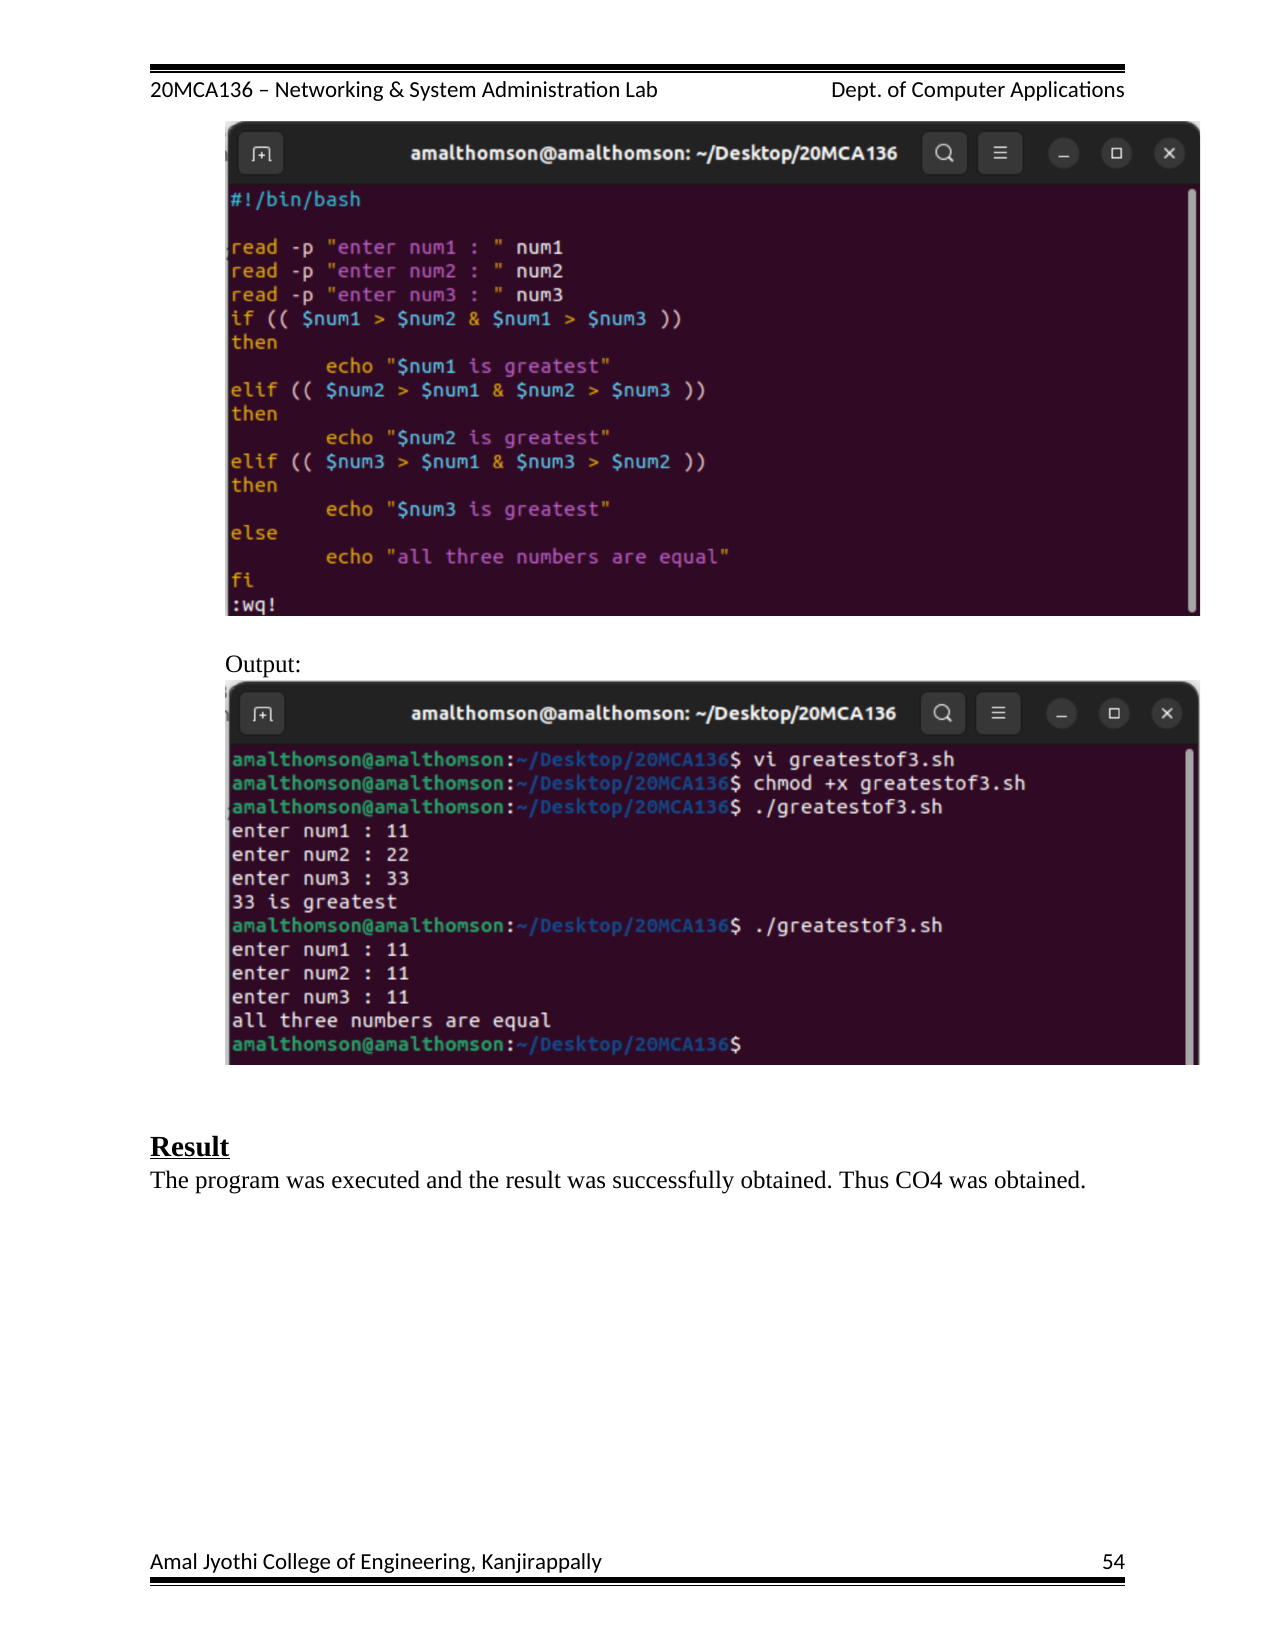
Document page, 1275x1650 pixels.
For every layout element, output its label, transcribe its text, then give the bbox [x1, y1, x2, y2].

picture [225, 121, 1200, 616]
list Output: [225, 649, 1125, 678]
picture [225, 680, 1200, 1065]
text Result [150, 1129, 1125, 1162]
text The program was executed and the result was successfully obtained. Thus CO4 was obtained. [150, 1165, 1125, 1193]
